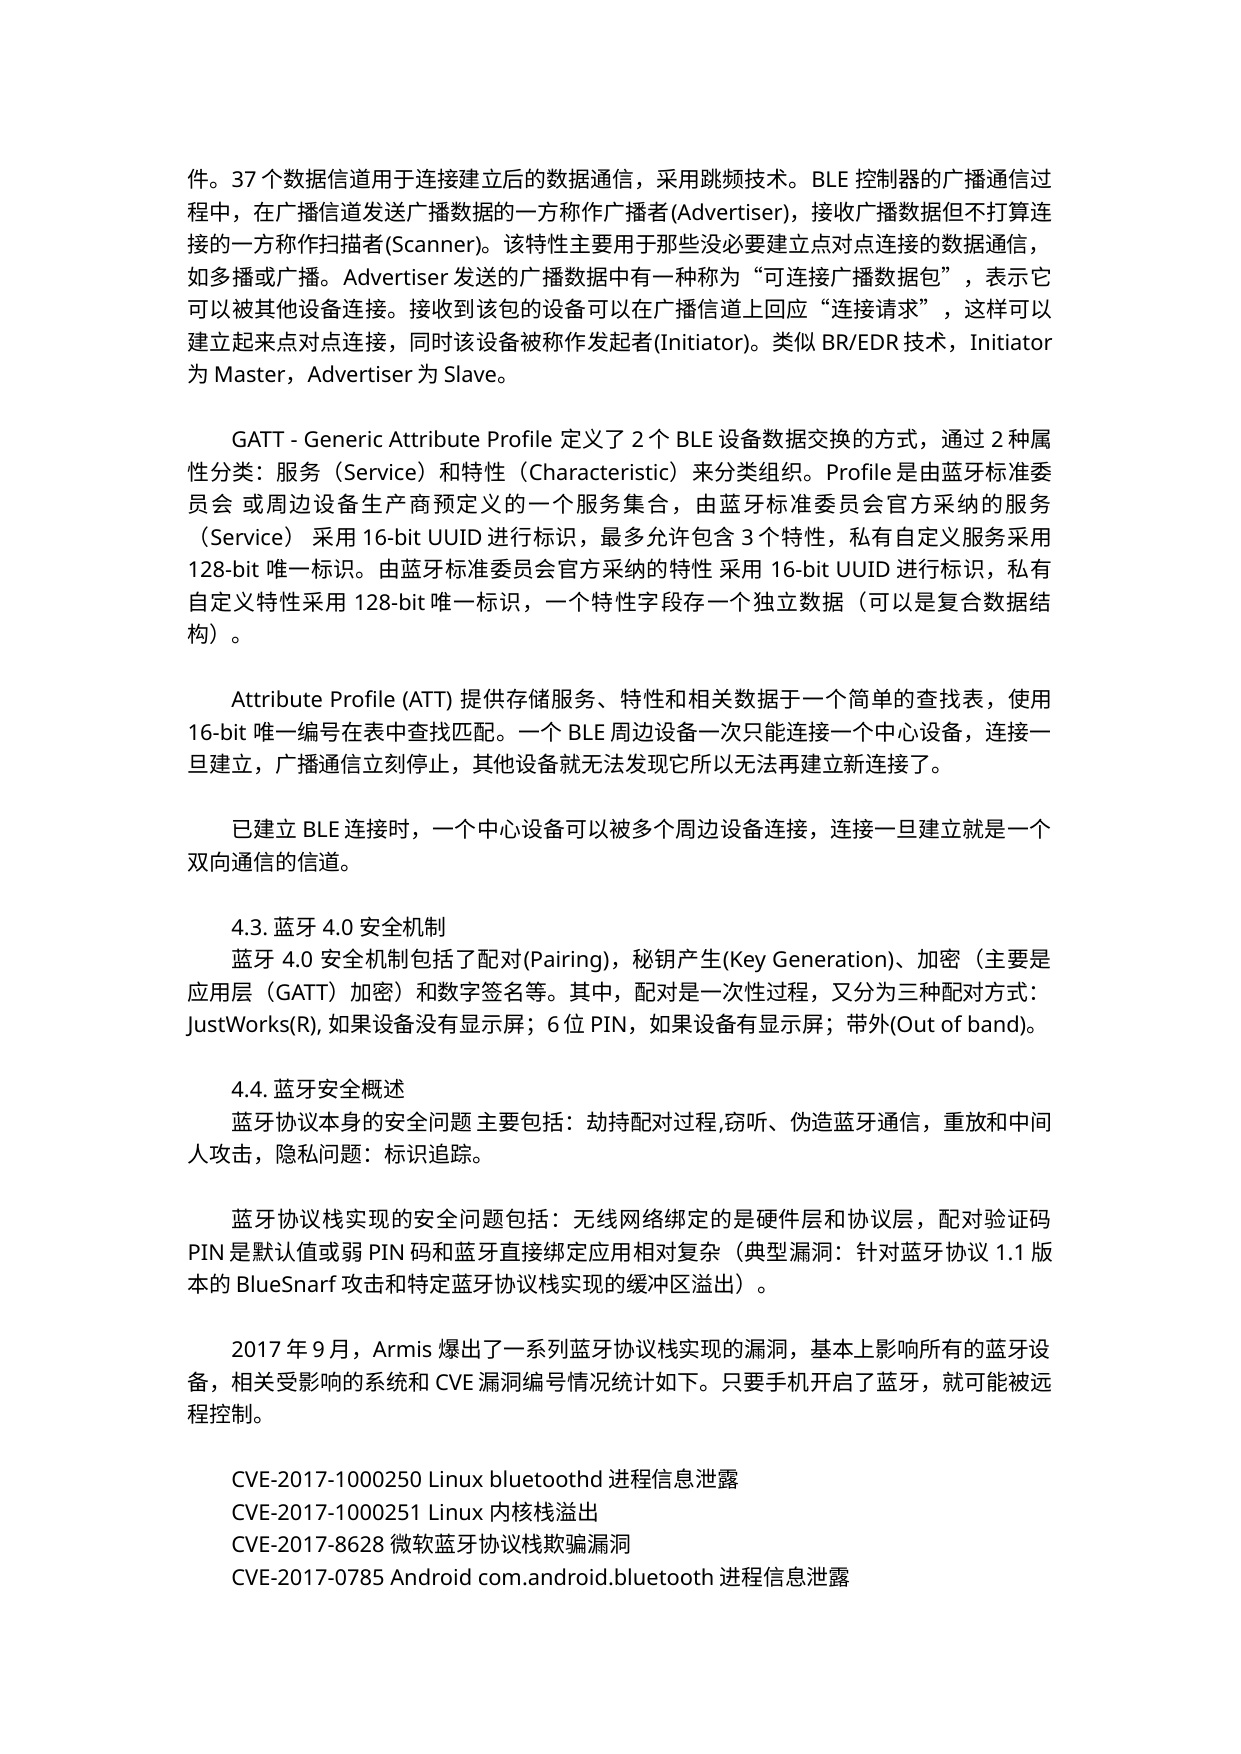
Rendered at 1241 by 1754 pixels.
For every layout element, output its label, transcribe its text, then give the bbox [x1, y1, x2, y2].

text CVE-2017-1000250 Linux bluetoothd进程信息泄露 [187, 1462, 1053, 1494]
text GATT - Generic Attribute Profile 定义了2个BLE设备数据交换的方式，通过2种属性分类：服务（Service）和特性（Characteristic）来分类组织。Profile是由蓝牙标准委员会 或周边设备生产商预定义的一个服务集合，由蓝牙标准委员会官方采纳的服务（Service） 采用16-bit UUID进行标识，最多允许包含3个特性，私有自定义服务采用 128-bit 唯一标识。由蓝牙标准委员会官方采纳的特性 采用16-bit UUID进行标识，私有自定义特性采用128-bit唯一标识，一个特性字段存一个独立数据（可以是复合数据结构）。 [187, 422, 1053, 649]
text 4.4. 蓝牙安全概述 [187, 1072, 1053, 1104]
text 蓝牙 4.0 安全机制包括了配对(Pairing)，秘钥产⽣(Key Generation)、加密（主要是应用层（GATT）加密）和数字签名等。其中，配对是⼀次性过程，又分为三种配对方式：JustWorks(R), 如果设备没有显示屏；6位PIN，如果设备有显示屏；带外(Out of band)。 [187, 942, 1053, 1039]
text CVE-2017-8628 微软蓝牙协议栈欺骗漏洞 [187, 1527, 1053, 1559]
text Attribute Profile (ATT) 提供存储服务、特性和相关数据于一个简单的查找表，使用16-bit 唯一编号在表中查找匹配。一个BLE周边设备一次只能连接一个中心设备，连接一旦建立，广播通信立刻停止，其他设备就无法发现它所以无法再建立新连接了。 [187, 682, 1053, 779]
text 4.3. 蓝牙 4.0 安全机制 [187, 909, 1053, 942]
text 蓝牙协议栈实现的安全问题包括：无线网络绑定的是硬件层和协议层，配对验证码PIN是默认值或弱PIN码和蓝牙直接绑定应用相对复杂（典型漏洞：针对蓝牙协议1.1版本的BlueSnarf 攻击和特定蓝牙协议栈实现的缓冲区溢出）。 [187, 1202, 1053, 1299]
text 蓝牙协议本身的安全问题 主要包括：劫持配对过程,窃听、伪造蓝牙通信，重放和中间人攻击，隐私问题：标识追踪。 [187, 1104, 1053, 1169]
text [187, 162, 1053, 389]
text 2017年9月，Armis 爆出了一系列蓝牙协议栈实现的漏洞，基本上影响所有的蓝牙设备，相关受影响的系统和CVE漏洞编号情况统计如下。只要手机开启了蓝牙，就可能被远程控制。 [187, 1332, 1053, 1429]
text 已建立BLE连接时，一个中心设备可以被多个周边设备连接，连接一旦建立就是一个双向通信的信道。 [187, 812, 1053, 877]
text CVE-2017-0785 Android com.android.bluetooth进程信息泄露 [187, 1559, 1053, 1592]
text CVE-2017-1000251 Linux 内核栈溢出 [187, 1494, 1053, 1527]
